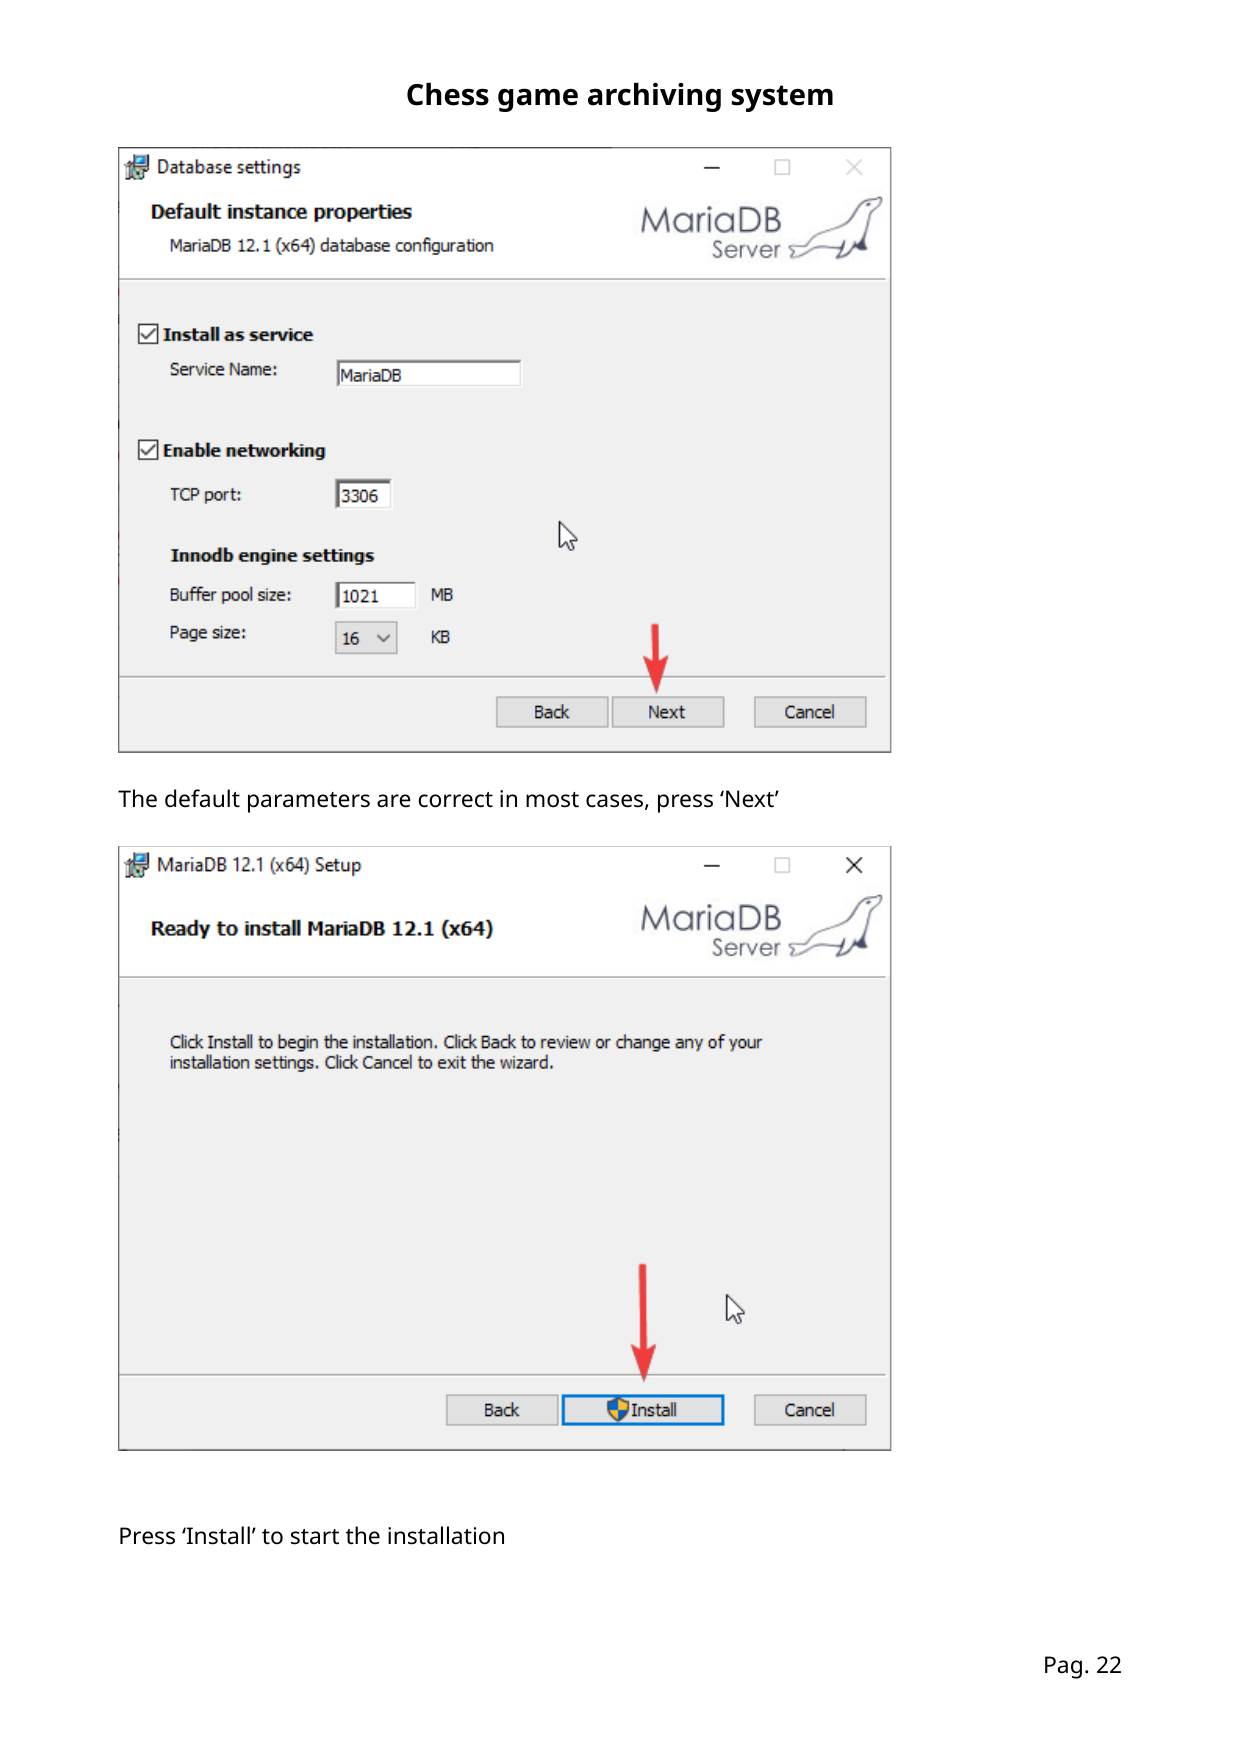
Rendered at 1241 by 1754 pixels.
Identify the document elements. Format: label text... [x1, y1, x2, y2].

picture [118, 846, 892, 1451]
text The default parameters are correct in most cases, press ‘Next’ [118, 783, 1122, 815]
picture [118, 147, 892, 753]
text Press ‘Install’ to start the installation [118, 1520, 1122, 1551]
